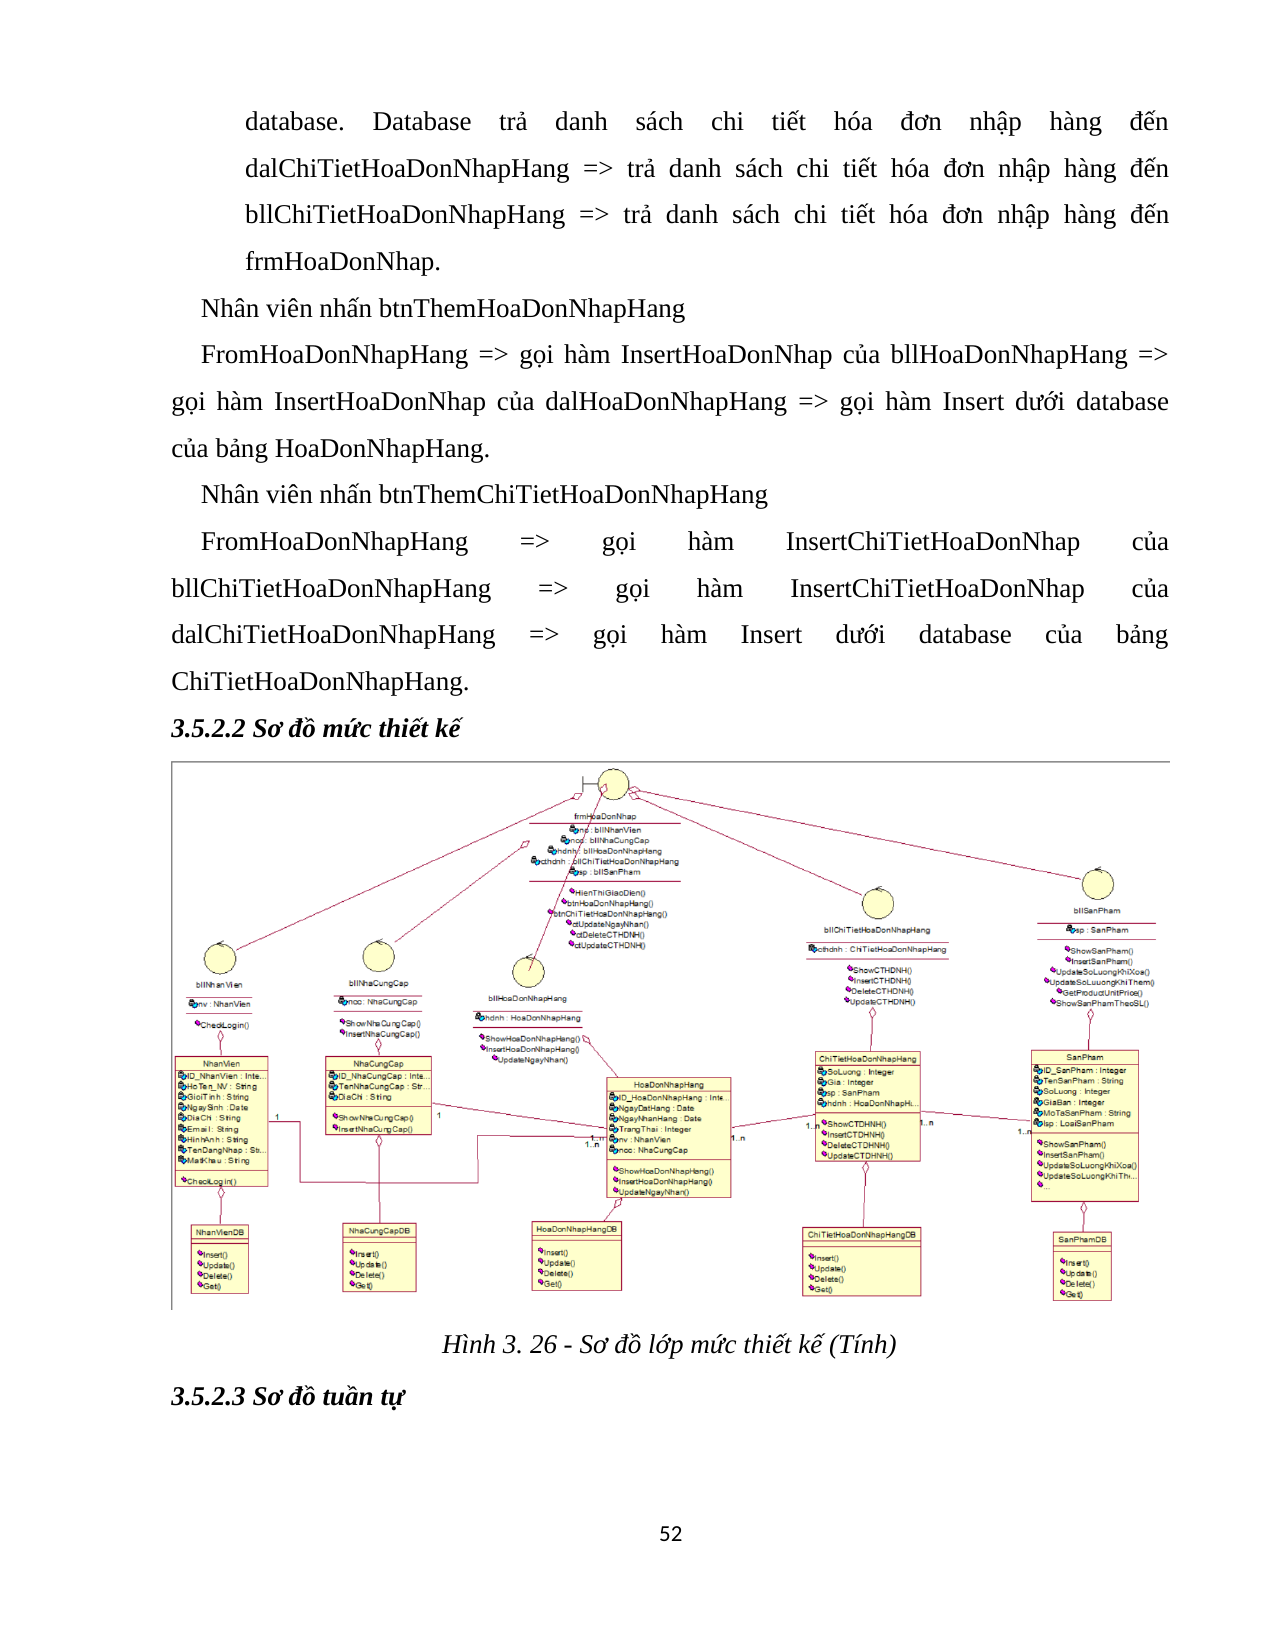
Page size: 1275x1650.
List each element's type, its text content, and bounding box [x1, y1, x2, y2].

text FromHoaDonNhapHang => gọi hàm InsertChiTietHoaDonNhap của bllChiTietHoaDonNhapHang => gọi hàm InsertChiTietHoaDonNhap của dalChiTietHoaDonNhapHang => gọi hàm Insert dưới database của bảng ChiTietHoaDonNhapHang. [171, 525, 1170, 696]
text Nhân viên nhấn btnThemHoaDonNhapHang [171, 292, 1170, 323]
picture [171, 761, 1170, 1310]
text Hình 3. 26 - Sơ đồ lớp mức thiết kế (Tính) [171, 1328, 1170, 1359]
text FromHoaDonNhapHang => gọi hàm InsertHoaDonNhap của bllHoaDonNhapHang => gọi hàm InsertHoaDonNhap của dalHoaDonNhapHang => gọi hàm Insert dưới database của bảng HoaDonNhapHang. [171, 338, 1170, 463]
list Sơ đồ tuần tự [171, 1380, 1170, 1412]
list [207, 105, 1170, 276]
text Nhân viên nhấn btnThemChiTietHoaDonNhapHang [171, 478, 1170, 509]
list Sơ đồ mức thiết kế [171, 712, 1170, 743]
